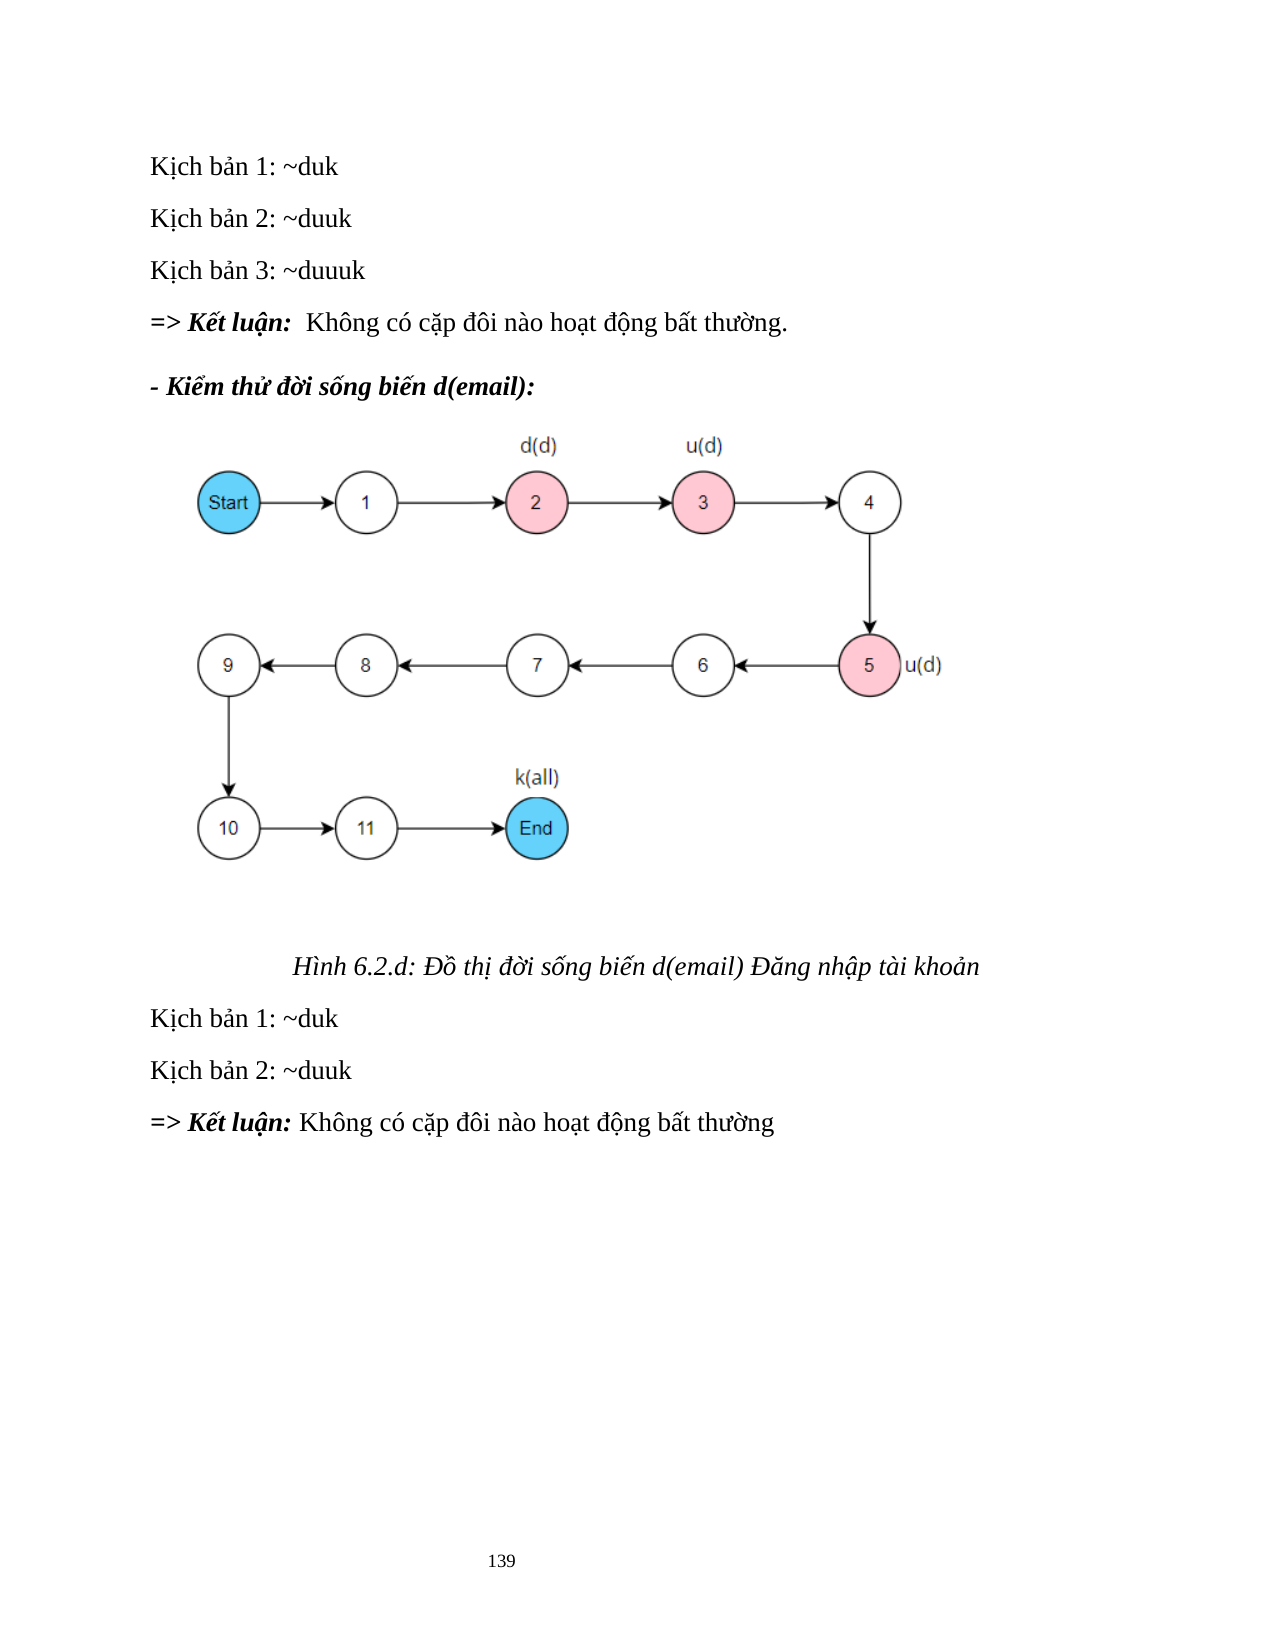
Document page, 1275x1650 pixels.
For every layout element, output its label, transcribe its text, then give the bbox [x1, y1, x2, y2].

text Kịch bản 2: ~duuk [150, 1054, 1125, 1085]
text Kịch bản 1: ~duk [150, 1002, 1125, 1033]
text Kịch bản 2: ~duuk [150, 202, 1125, 233]
subtitle - Kiểm thử đời sống biến d(email): [150, 370, 1125, 402]
text Kịch bản 3: ~duuuk [150, 254, 1125, 285]
text => Kết luận: Không có cặp đôi nào hoạt động bất thường. [150, 306, 1125, 337]
text Hình 6.2.d: Đồ thị đời sống biến d(email) Đăng nhập tài khoản [150, 950, 1125, 981]
text => Kết luận: Không có cặp đôi nào hoạt động bất thường [150, 1106, 1125, 1137]
text Kịch bản 1: ~duk [150, 150, 1125, 181]
picture [150, 414, 1009, 930]
